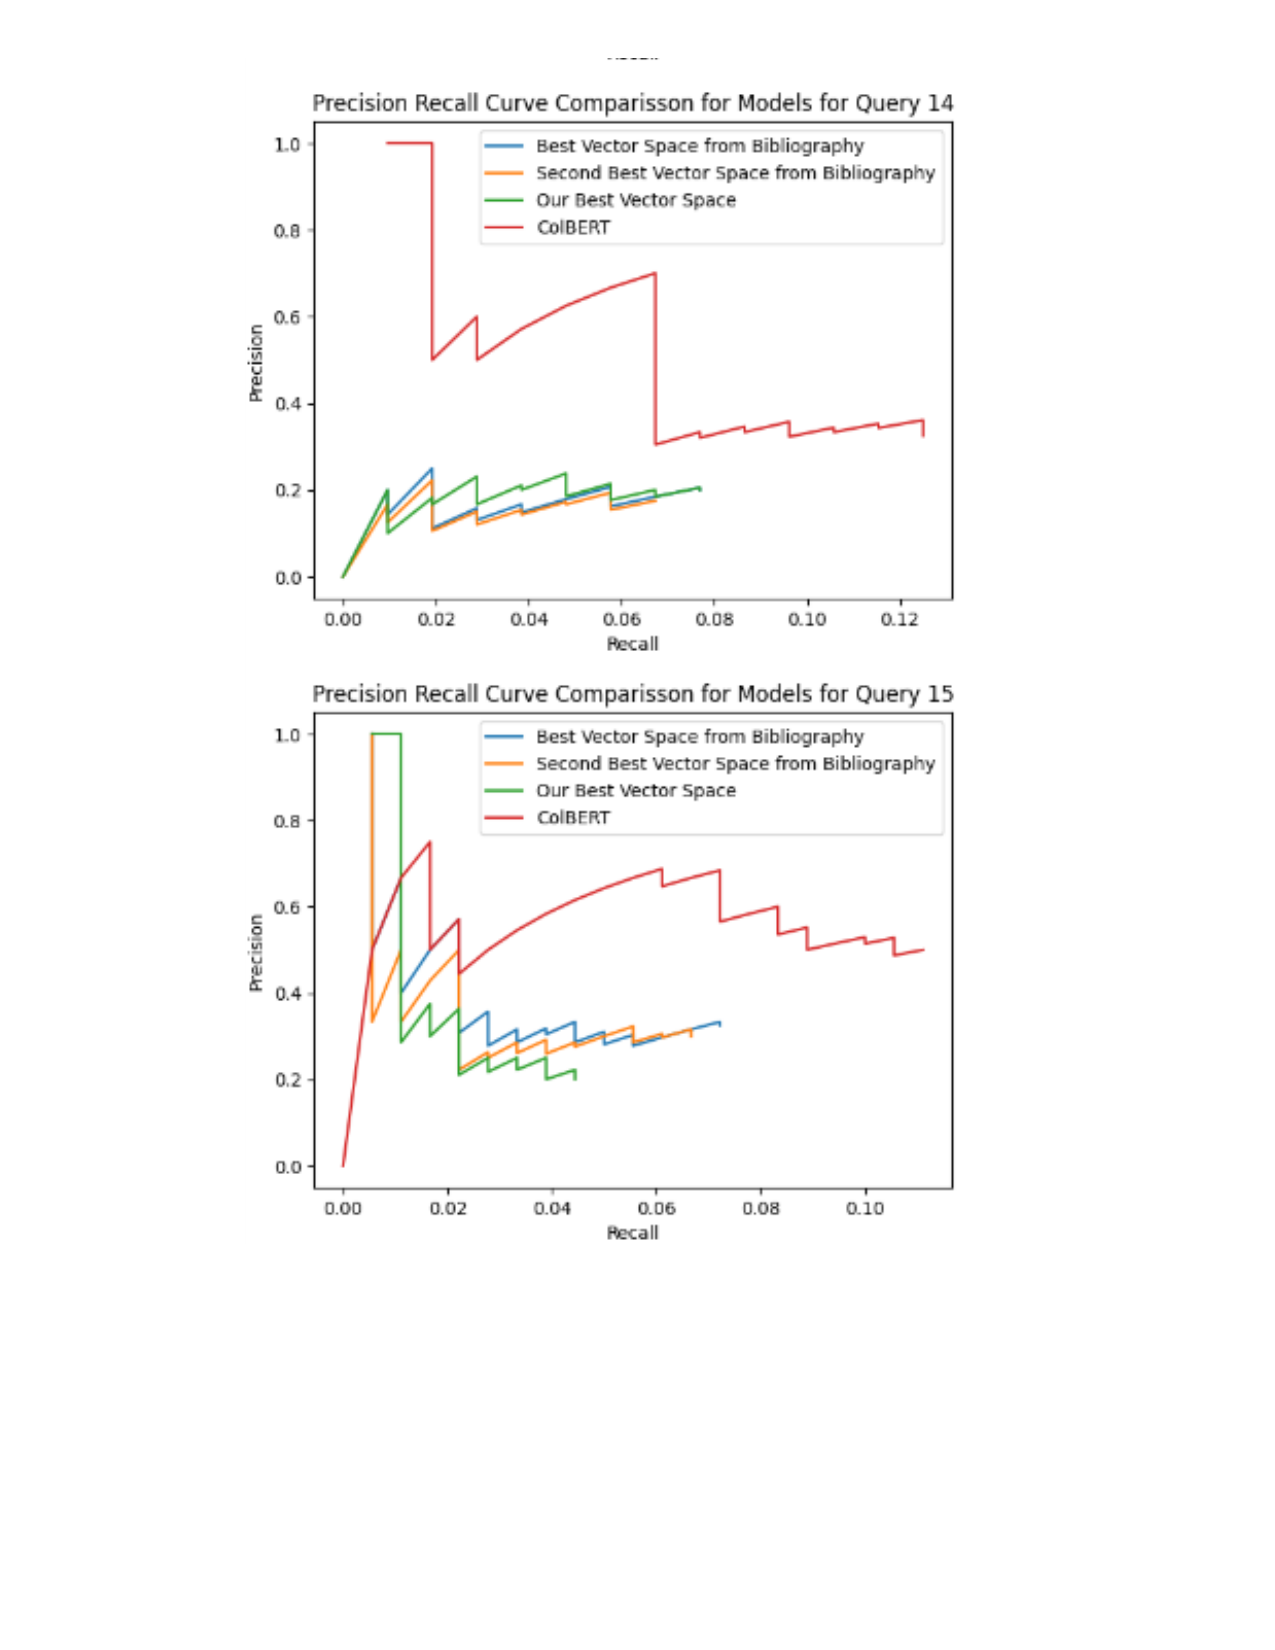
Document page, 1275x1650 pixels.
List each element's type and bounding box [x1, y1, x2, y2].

picture [244, 58, 987, 1244]
